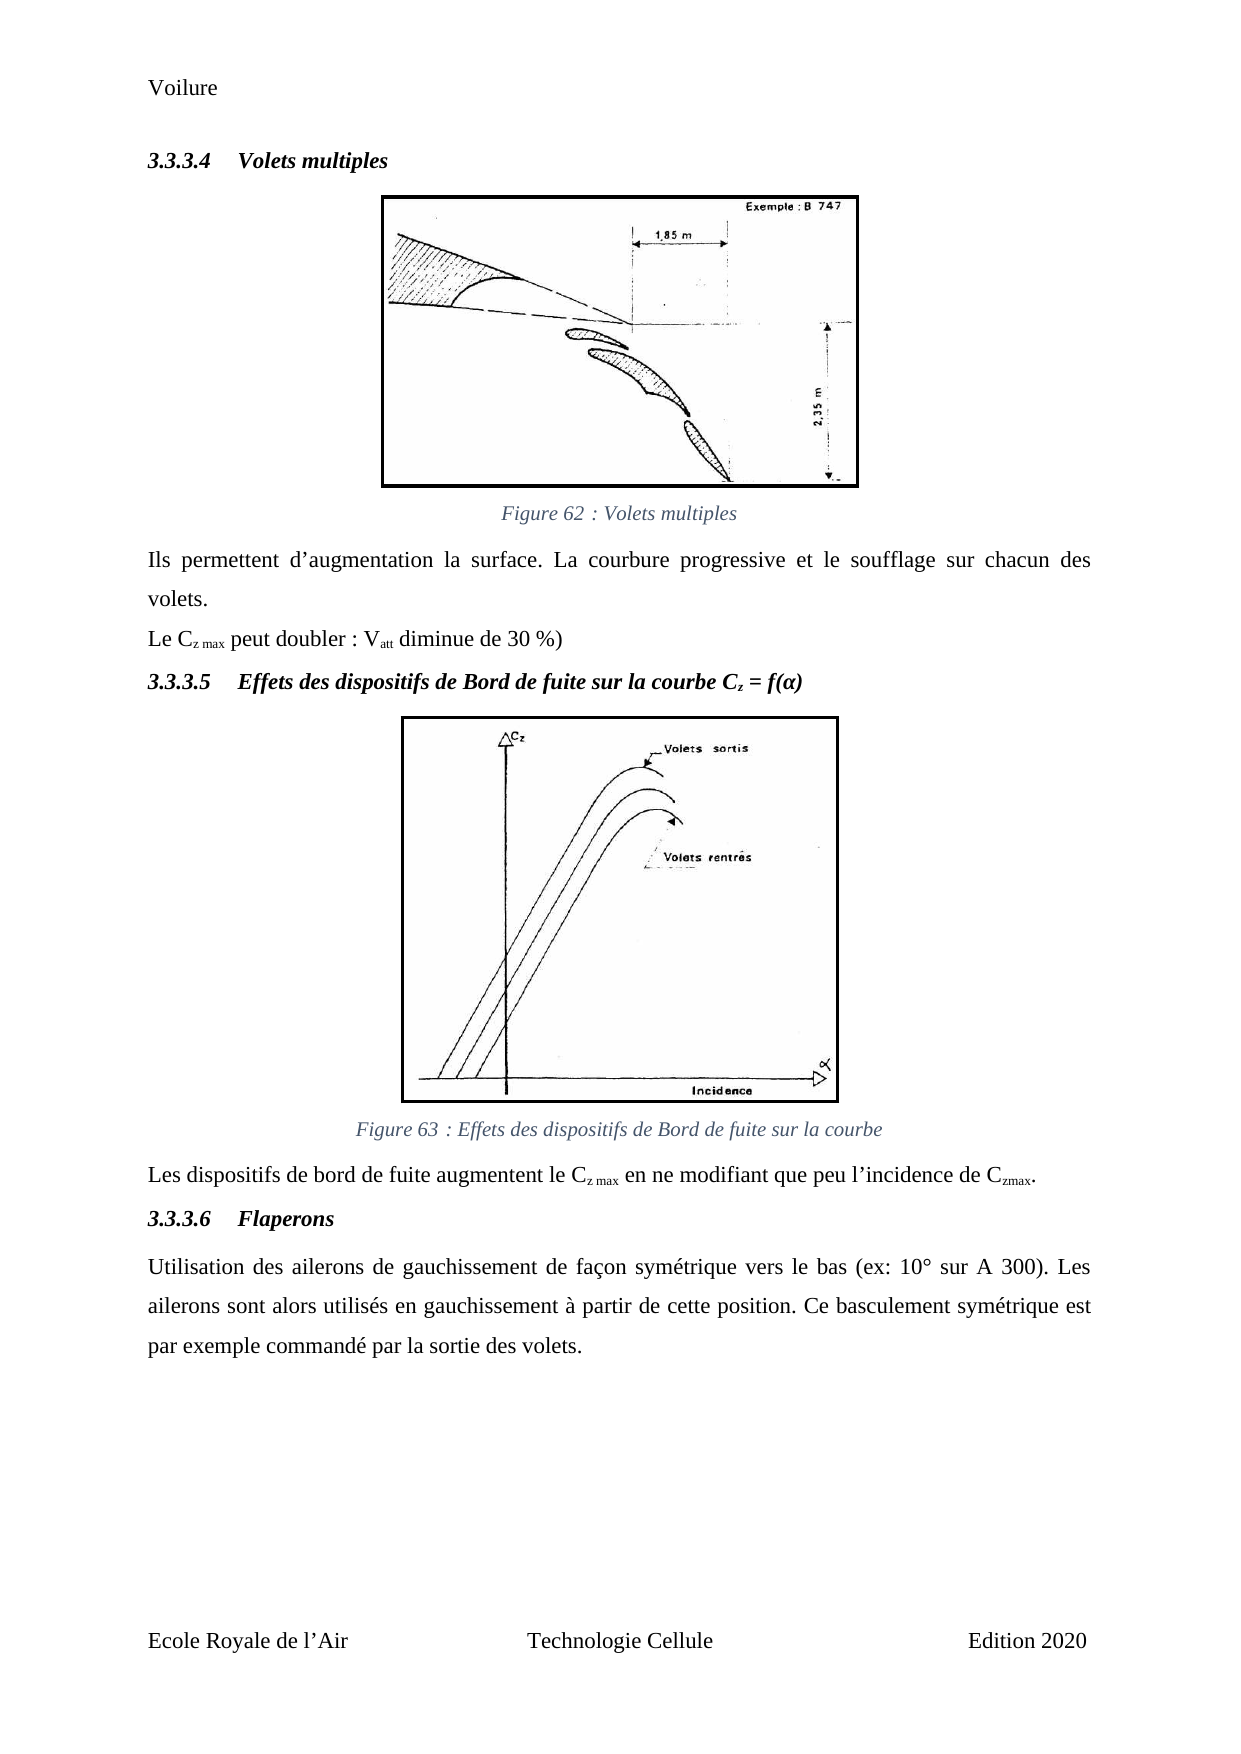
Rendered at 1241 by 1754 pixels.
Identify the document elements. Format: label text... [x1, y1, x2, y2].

subtitle Effets des dispositifs de Bord de fuite sur la courbe Cz = f(α) [148, 668, 1093, 694]
text Les dispositifs de bord de fuite augmentent le Cz max en ne modifiant que peu l’incidence de Czmax. [148, 1161, 1093, 1188]
subtitle Volets multiples [148, 148, 1093, 174]
text Ils permettent d’augmentation la surface. La courbure progressive et le soufflage sur chacun des volets. [148, 546, 1093, 611]
subtitle Flaperons [148, 1205, 1093, 1231]
text Figure 63 : Effets des dispositifs de Bord de fuite sur la courbe [148, 1117, 1093, 1141]
text Utilisation des ailerons de gauchissement de façon symétrique vers le bas (ex: 10° sur A 300). Les ailerons sont alors utilisés en gauchissement à partir de cette position. Ce basculement symétrique est par exemple commandé par la sortie des volets. [148, 1253, 1093, 1358]
text Figure 62 : Volets multiples [148, 501, 1093, 525]
text Le Cz max peut doubler : Vatt diminue de 30 %) [148, 624, 1093, 651]
